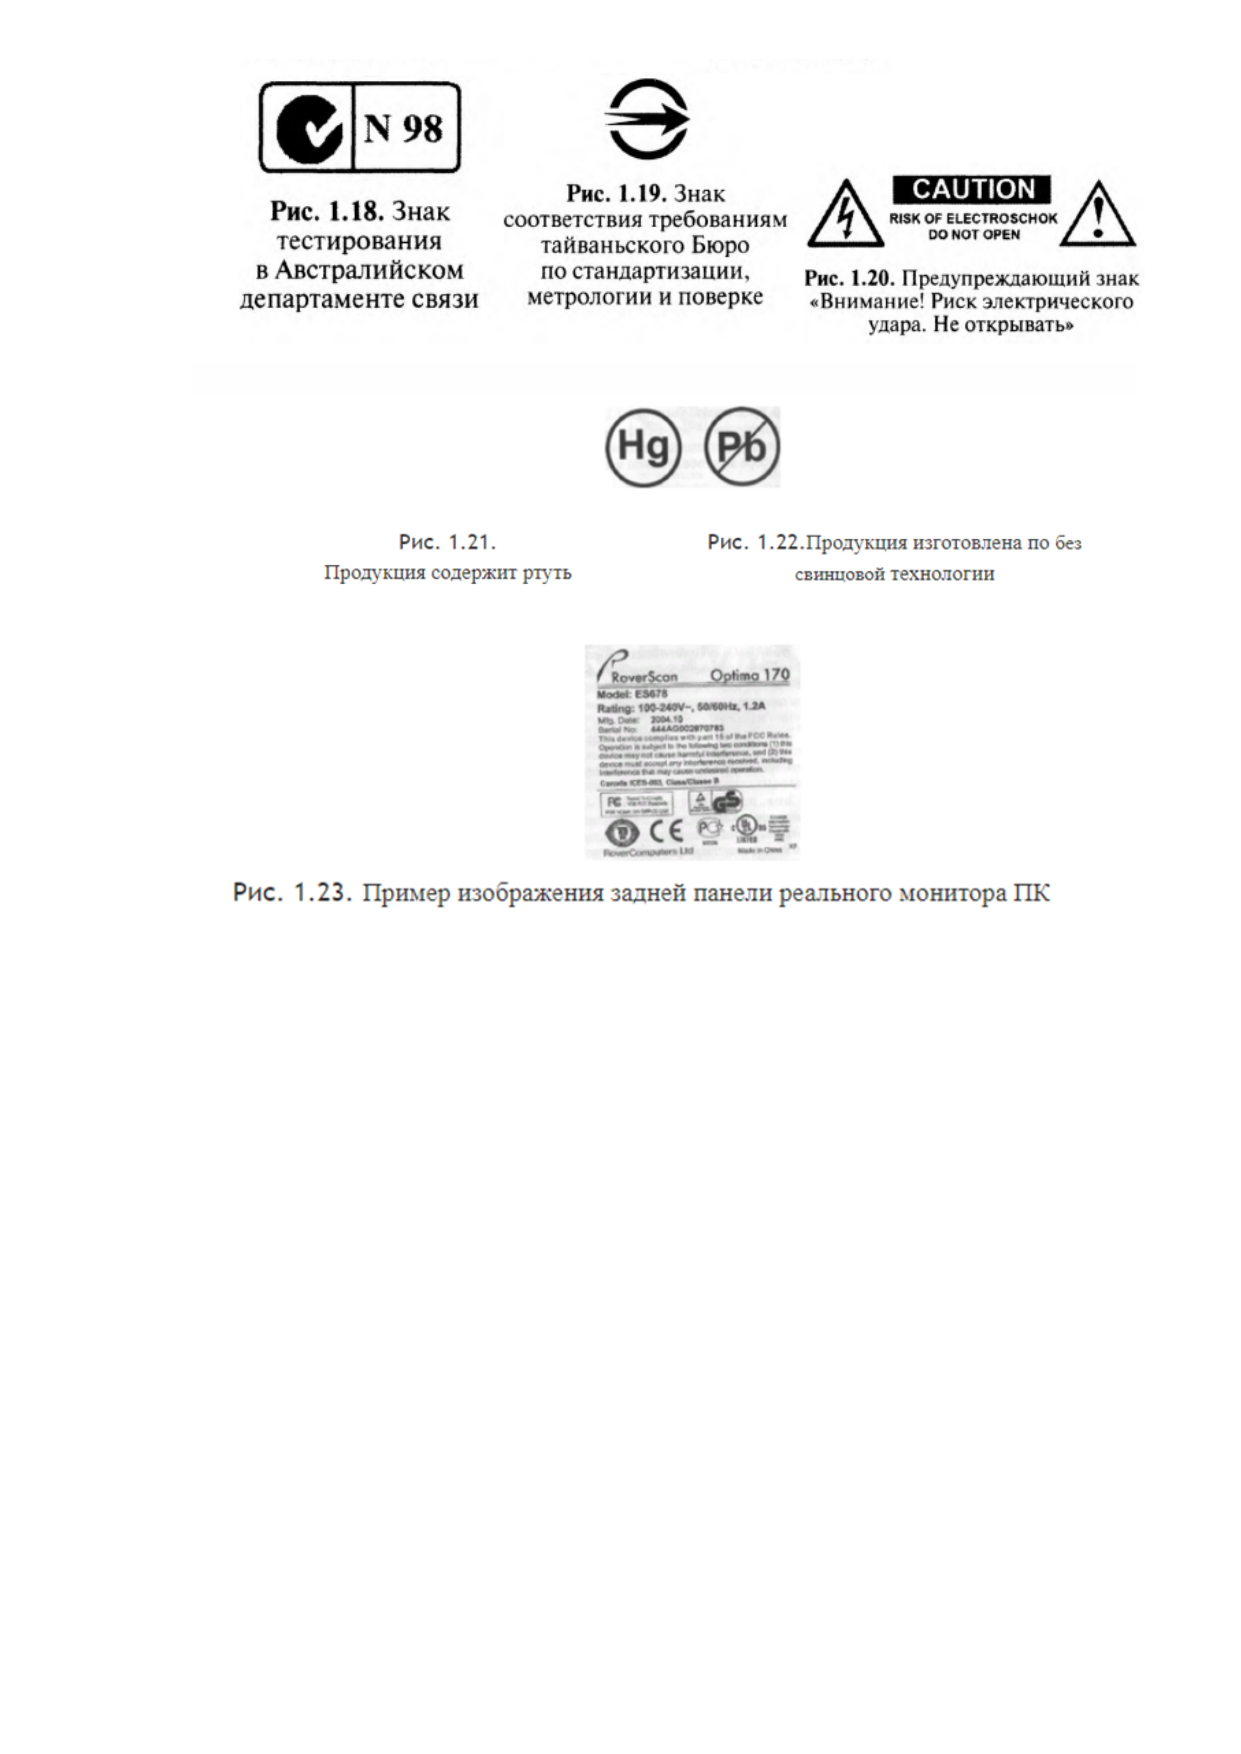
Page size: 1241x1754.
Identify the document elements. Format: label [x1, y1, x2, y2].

picture [192, 59, 1168, 363]
picture [192, 395, 1168, 944]
